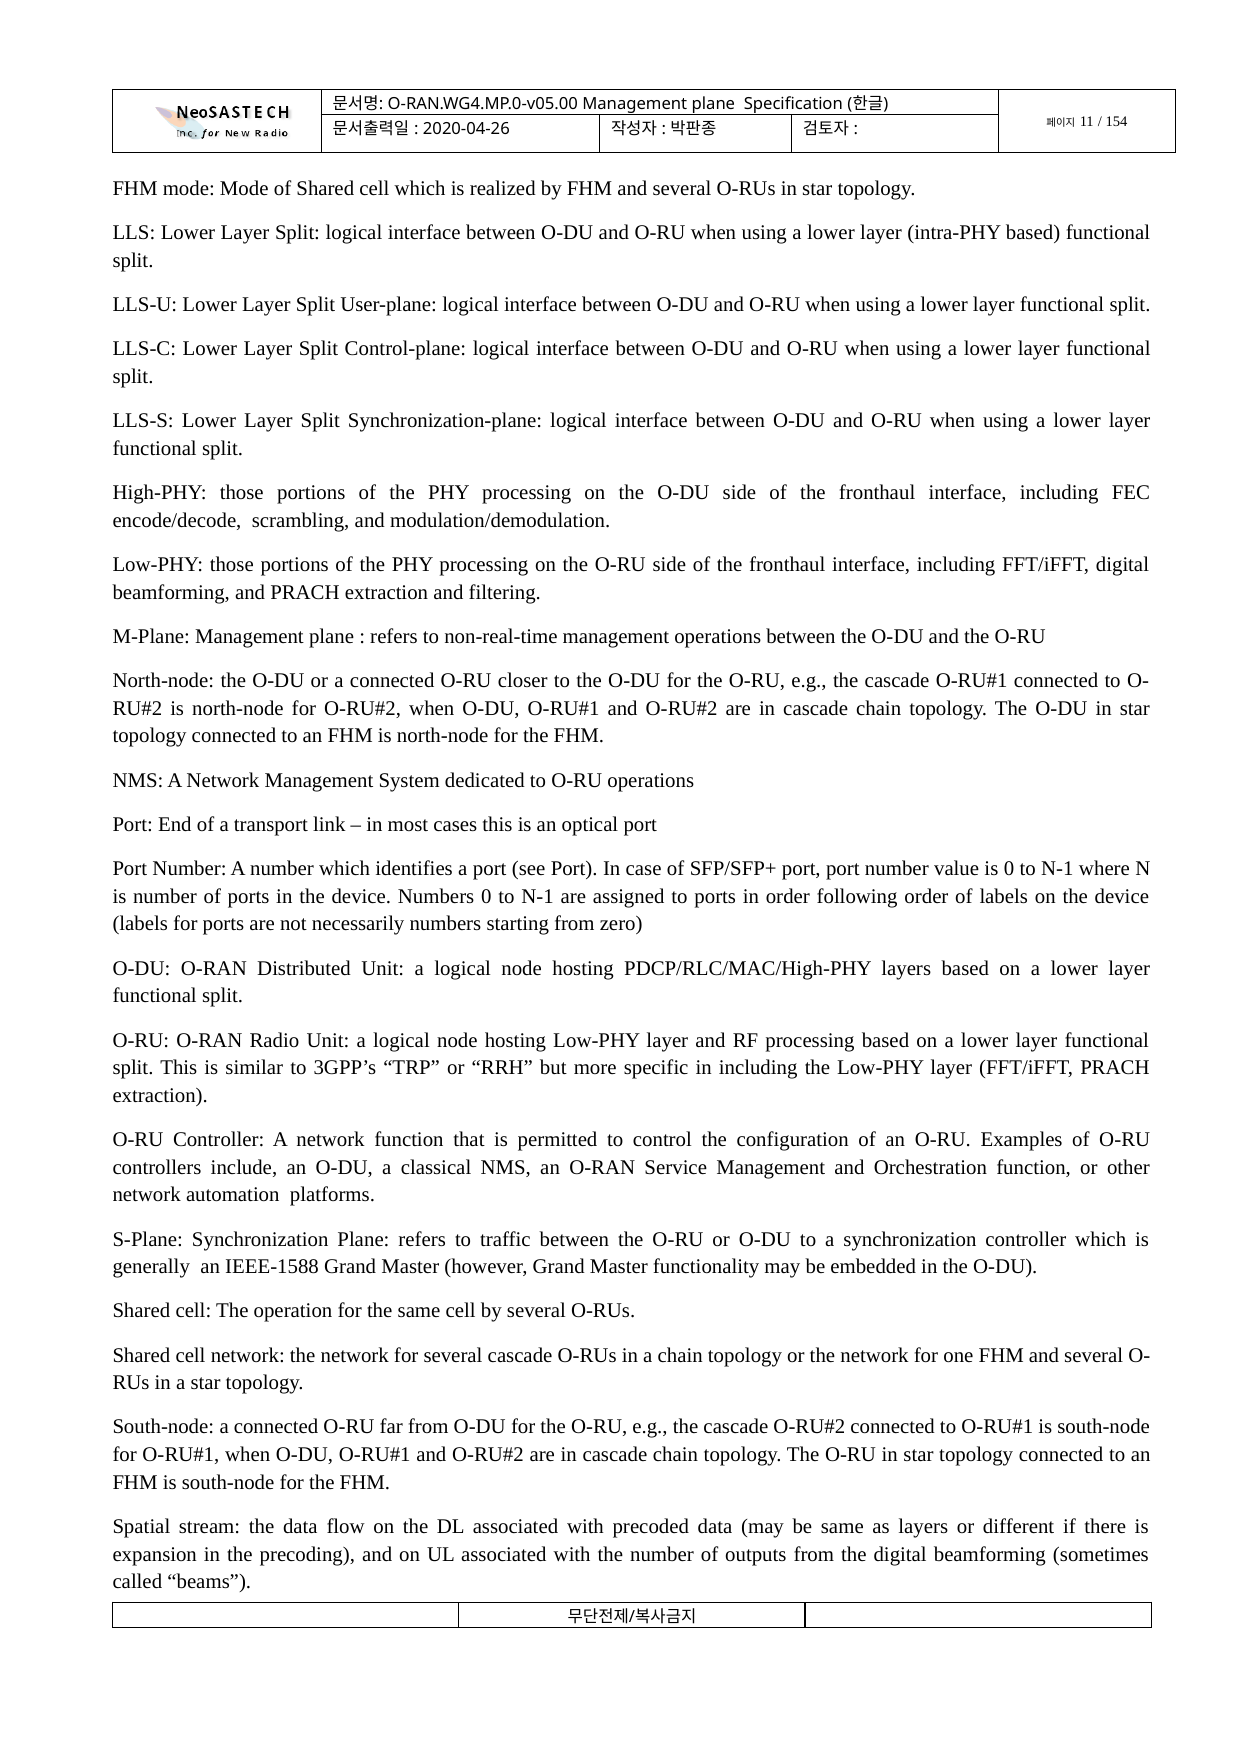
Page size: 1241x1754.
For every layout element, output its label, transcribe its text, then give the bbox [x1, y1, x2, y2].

text Shared cell: The operation for the same cell by several O-RUs. [112, 1298, 1152, 1322]
text FHM mode: Mode of Shared cell which is realized by FHM and several O-RUs in star topology. [112, 176, 1152, 200]
text NMS: A Network Management System dedicated to O-RU operations [112, 768, 1152, 792]
text M-Plane: Management plane : refers to non-real-time management operations between the O-DU and the O-RU [112, 624, 1152, 648]
text LLS-S: Lower Layer Split Synchronization-plane: logical interface between O-DU and O-RU when using a lower layer functional split. [112, 408, 1152, 460]
text High-PHY: those portions of the PHY processing on the O-DU side of the fronthaul interface, including FEC encode/decode, scrambling, and modulation/demodulation. [112, 480, 1152, 532]
text O-DU: O-RAN Distributed Unit: a logical node hosting PDCP/RLC/MAC/High-PHY layers based on a lower layer functional split. [112, 956, 1152, 1007]
text North-node: the O-DU or a connected O-RU closer to the O-DU for the O-RU, e.g., the cascade O-RU#1 connected to O- RU#2 is north-node for O-RU#2, when O-DU, O-RU#1 and O-RU#2 are in cascade chain topology. The O-DU in star topology connected to an FHM is north-node for the FHM. [112, 668, 1152, 747]
text O-RU: O-RAN Radio Unit: a logical node hosting Low-PHY layer and RF processing based on a lower layer functional split. This is similar to 3GPP’s “TRP” or “RRH” but more specific in including the Low-PHY layer (FFT/iFFT, PRACH extraction). [112, 1027, 1152, 1107]
text LLS-U: Lower Layer Split User-plane: logical interface between O-DU and O-RU when using a lower layer functional split. [112, 292, 1152, 316]
text Spatial stream: the data flow on the DL associated with precoded data (may be same as layers or different if there is expansion in the precoding), and on UL associated with the number of outputs from the digital beamforming (sometimes called “beams”). [112, 1514, 1152, 1593]
text Shared cell network: the network for several cascade O-RUs in a chain topology or the network for one FHM and several O- RUs in a star topology. [112, 1343, 1152, 1394]
text Port Number: A number which identifies a port (see Port). In case of SFP/SFP+ port, port number value is 0 to N-1 where N is number of ports in the device. Numbers 0 to N-1 are assigned to ports in order following order of labels on the device (labels for ports are not necessarily numbers starting from zero) [112, 856, 1152, 935]
text Low-PHY: those portions of the PHY processing on the O-RU side of the fronthaul interface, including FFT/iFFT, digital beamforming, and PRACH extraction and filtering. [112, 552, 1152, 604]
text Port: End of a transport link – in most cases this is an optical port [112, 812, 1152, 836]
text LLS-C: Lower Layer Split Control-plane: logical interface between O-DU and O-RU when using a lower layer functional split. [112, 336, 1152, 388]
text South-node: a connected O-RU far from O-DU for the O-RU, e.g., the cascade O-RU#2 connected to O-RU#1 is south-node for O-RU#1, when O-DU, O-RU#1 and O-RU#2 are in cascade chain topology. The O-RU in star topology connected to an FHM is south-node for the FHM. [112, 1414, 1152, 1494]
text LLS: Lower Layer Split: logical interface between O-DU and O-RU when using a lower layer (intra-PHY based) functional split. [112, 220, 1152, 272]
text O-RU Controller: A network function that is permitted to control the configuration of an O-RU. Examples of O-RU controllers include, an O-DU, a classical NMS, an O-RAN Service Management and Orchestration function, or other network automation platforms. [112, 1127, 1152, 1206]
text S-Plane: Synchronization Plane: refers to traffic between the O-RU or O-DU to a synchronization controller which is generally an IEEE-1588 Grand Master (however, Grand Master functionality may be embedded in the O-DU). [112, 1226, 1152, 1278]
